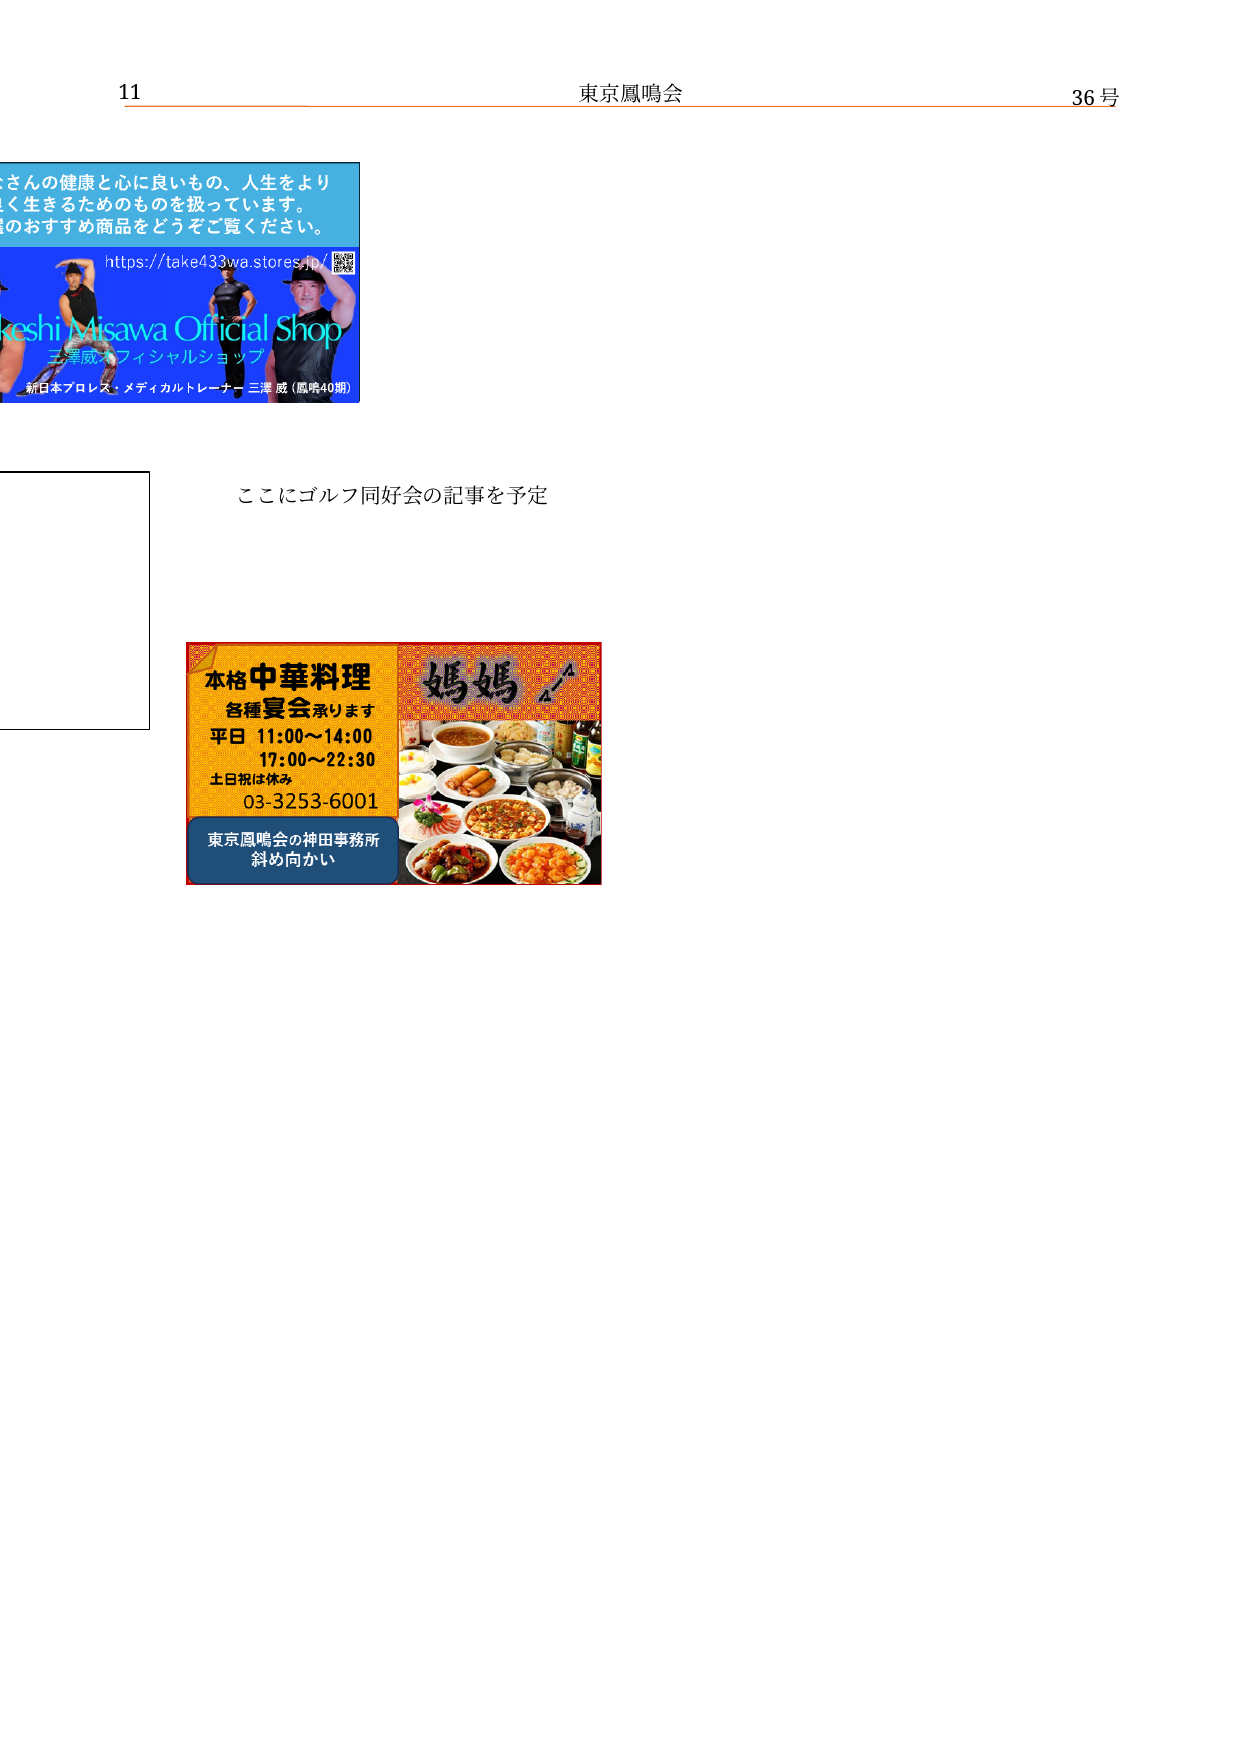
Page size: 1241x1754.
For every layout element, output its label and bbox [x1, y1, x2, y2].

picture [184, 641, 602, 885]
picture [0, 162, 362, 403]
